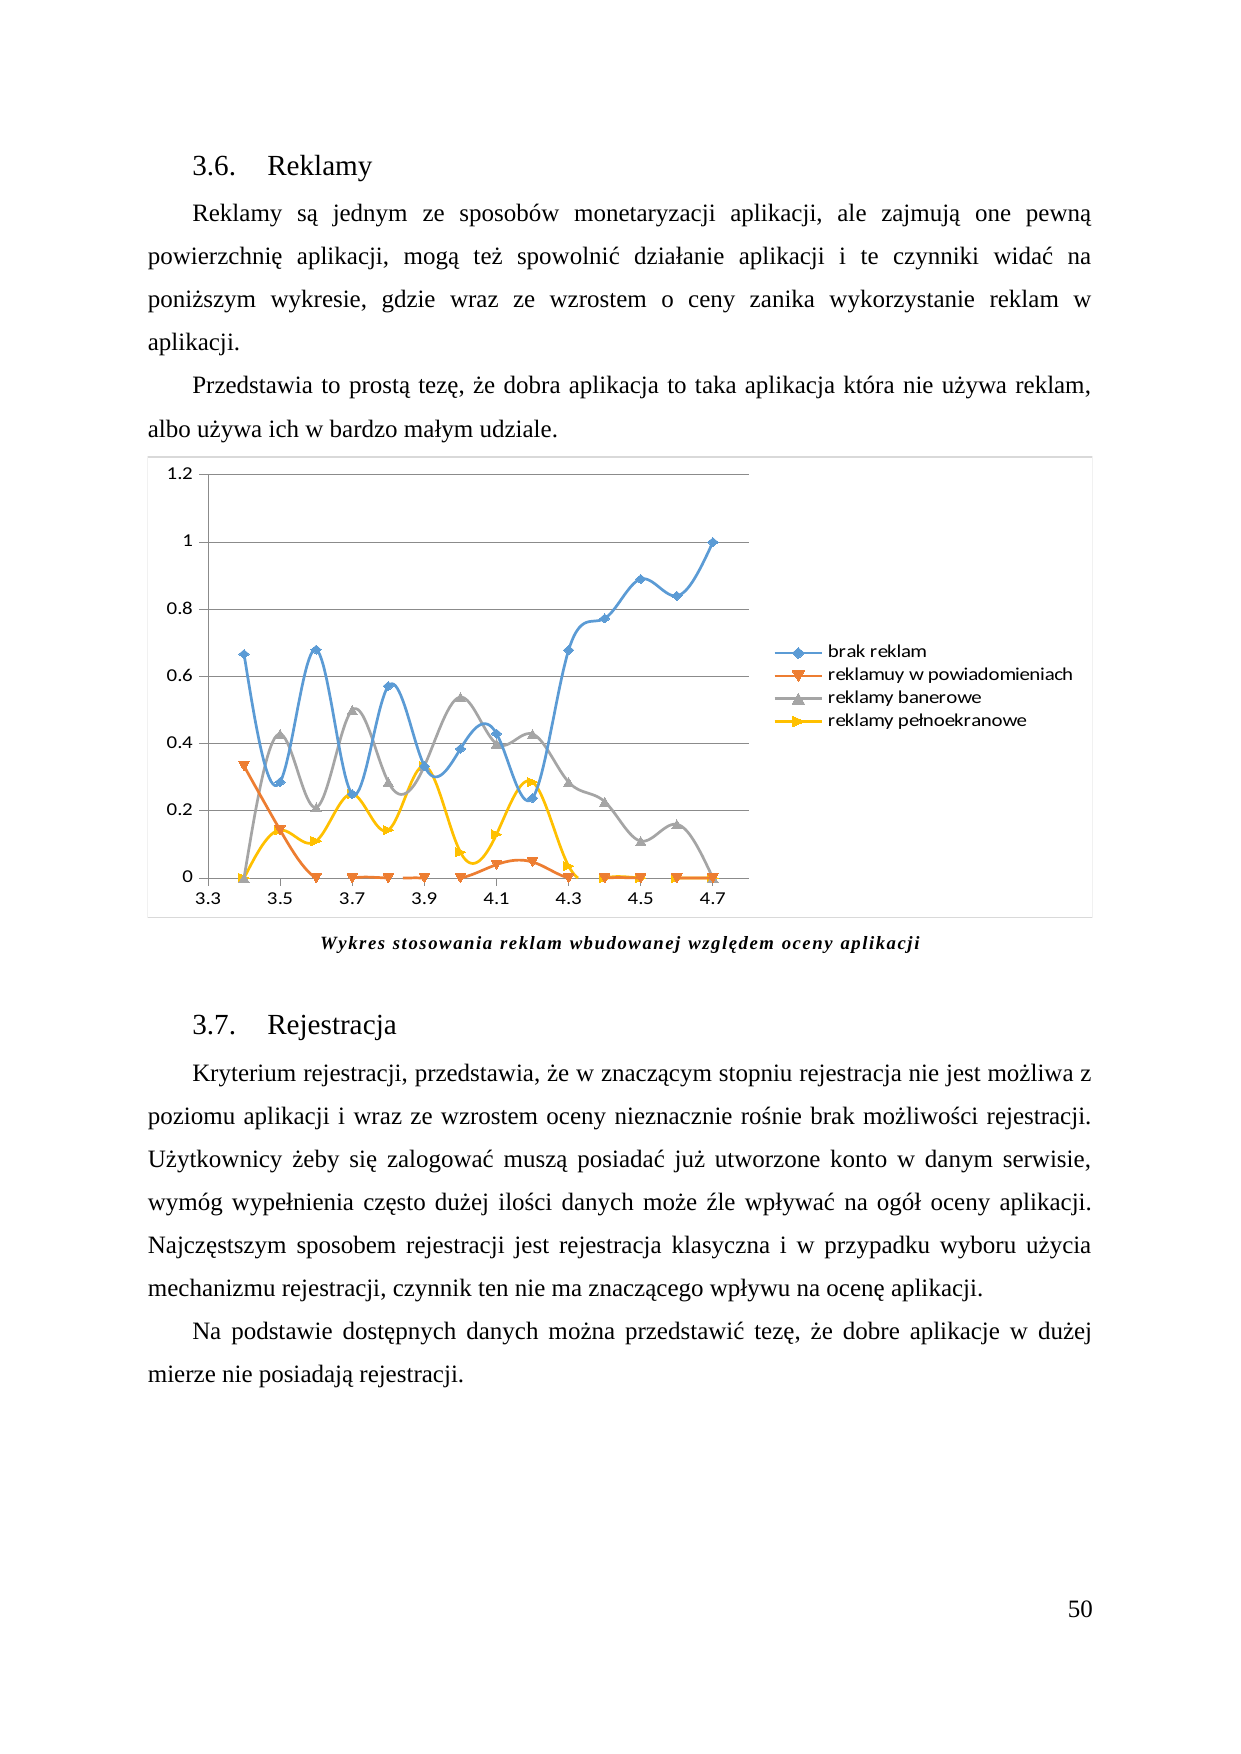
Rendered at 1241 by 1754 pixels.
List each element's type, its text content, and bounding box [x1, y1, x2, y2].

subtitle Wykres stosowania reklam wbudowanej względem oceny aplikacji [148, 932, 1092, 953]
text Reklamy są jednym ze sposobów monetaryzacji aplikacji, ale zajmują one pewną powierzchnię aplikacji, mogą też spowolnić działanie aplikacji i te czynniki widać na poniższym wykresie, gdzie wraz ze wzrostem o ceny zanika wykorzystanie reklam w aplikacji. [148, 198, 1092, 356]
text Przedstawia to prostą tezę, że dobra aplikacja to taka aplikacja która nie używa reklam, albo używa ich w bardzo małym udziale. [148, 371, 1092, 442]
subtitle Rejestracja [192, 1007, 1092, 1041]
text Kryterium rejestracji, przedstawia, że w znaczącym stopniu rejestracja nie jest możliwa z poziomu aplikacji i wraz ze wzrostem oceny nieznacznie rośnie brak możliwości rejestracji. Użytkownicy żeby się zalogować muszą posiadać już utworzone konto w danym serwisie, wymóg wypełnienia często dużej ilości danych może źle wpływać na ogół oceny aplikacji. Najczęstszym sposobem rejestracji jest rejestracja klasyczna i w przypadku wyboru użycia mechanizmu rejestracji, czynnik ten nie ma znaczącego wpływu na ocenę aplikacji. [148, 1058, 1092, 1302]
subtitle Reklamy [192, 148, 1092, 181]
text Na podstawie dostępnych danych można przedstawić tezę, że dobre aplikacje w dużej mierze nie posiadają rejestracji. [148, 1316, 1092, 1388]
